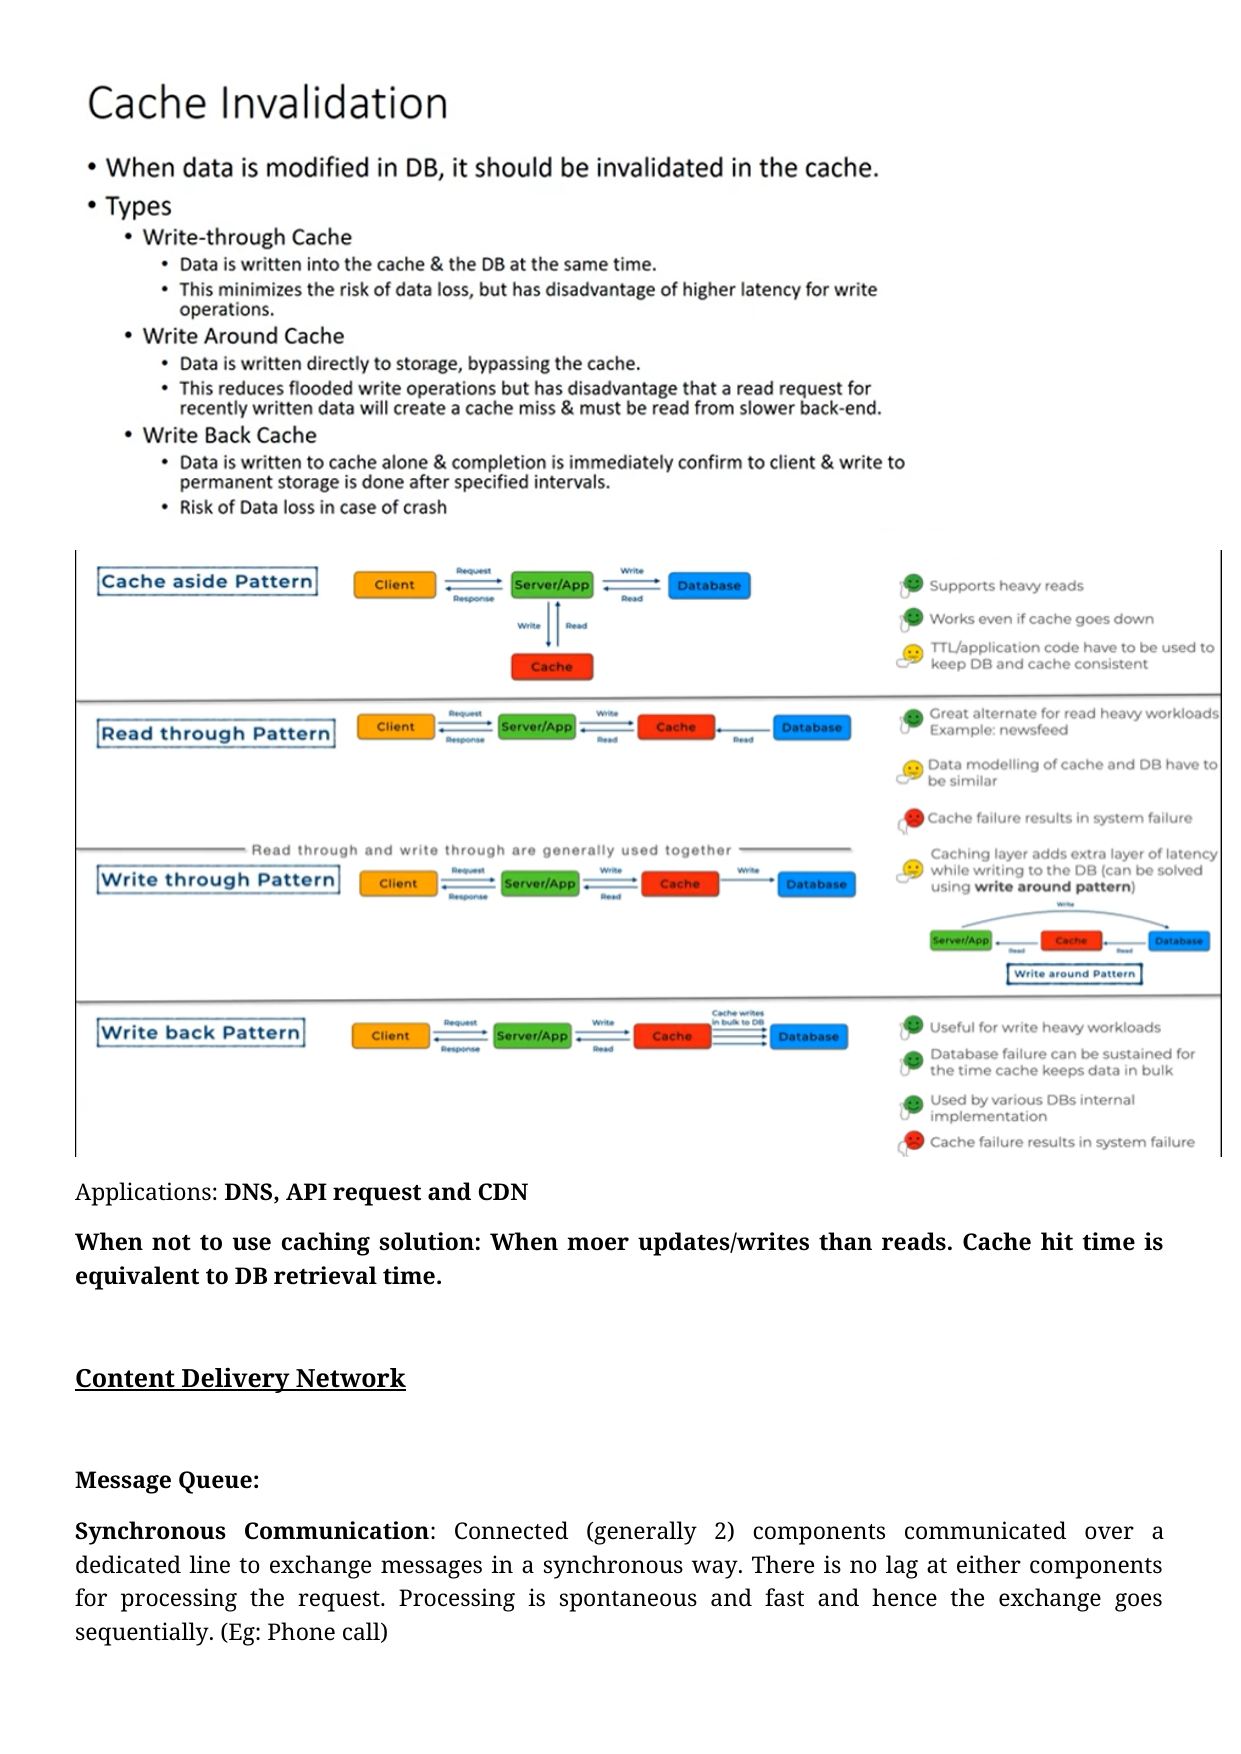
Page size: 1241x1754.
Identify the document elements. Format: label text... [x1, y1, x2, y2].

text Applications: DNS, API request and CDN [75, 1176, 1165, 1207]
text Content Delivery Network [75, 1361, 1165, 1394]
text When not to use caching solution: When moer updates/writes than reads. Cache hit time is equivalent to DB retrieval time. [75, 1226, 1165, 1291]
text Message Queue: [75, 1464, 1165, 1496]
text Synchronous Communication: Connected (generally 2) components communicated over a dedicated line to exchange messages in a synchronous way. There is no lag at either components for processing the request. Processing is spontaneous and fast and hence the exchange goes sequentially. (Eg: Phone call) [75, 1515, 1165, 1647]
picture [75, 550, 1222, 1157]
picture [75, 75, 946, 532]
